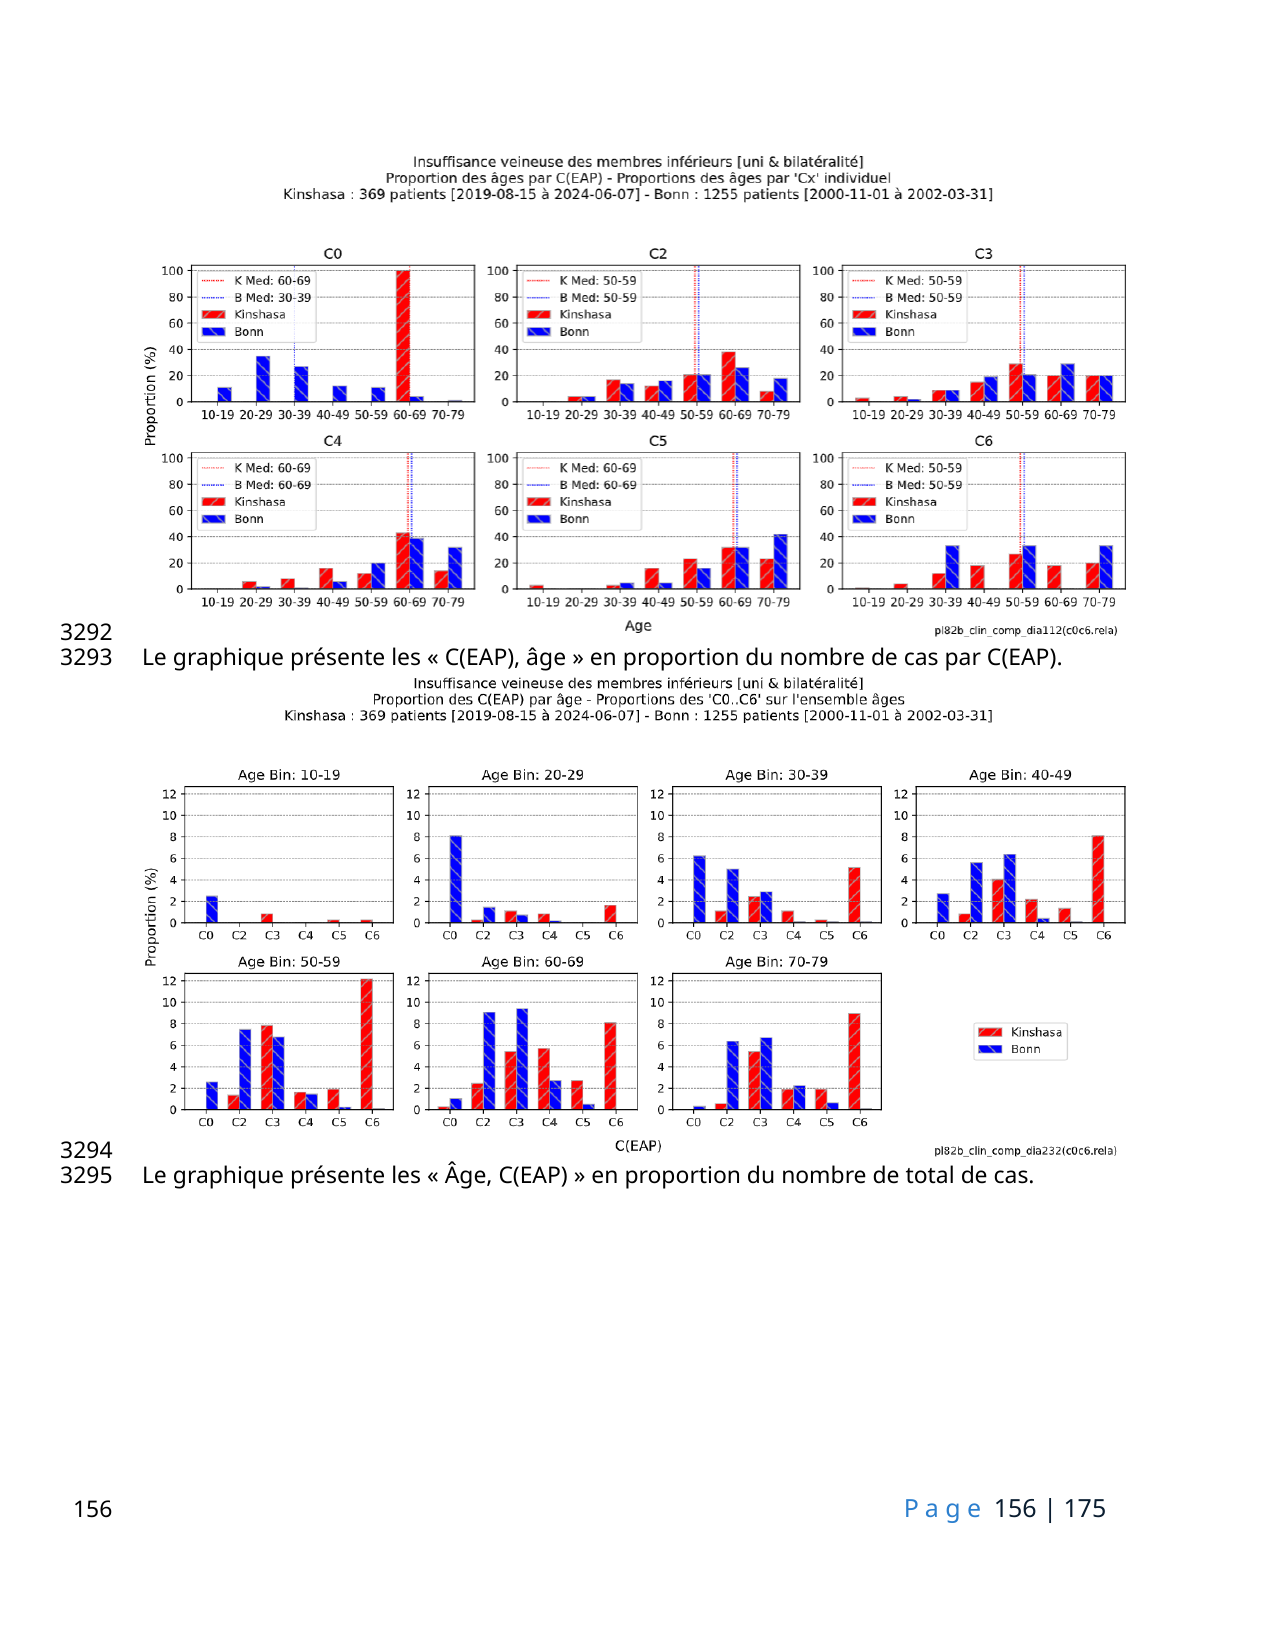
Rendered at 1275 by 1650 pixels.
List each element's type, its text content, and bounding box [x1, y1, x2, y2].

picture [141, 672, 1134, 1159]
picture [141, 150, 1134, 641]
text Le graphique présente les « C(EAP), âge » en proportion du nombre de cas par C(EAP). [142, 641, 1133, 672]
text Le graphique présente les « Âge, C(EAP) » en proportion du nombre de total de cas. [142, 1159, 1133, 1190]
